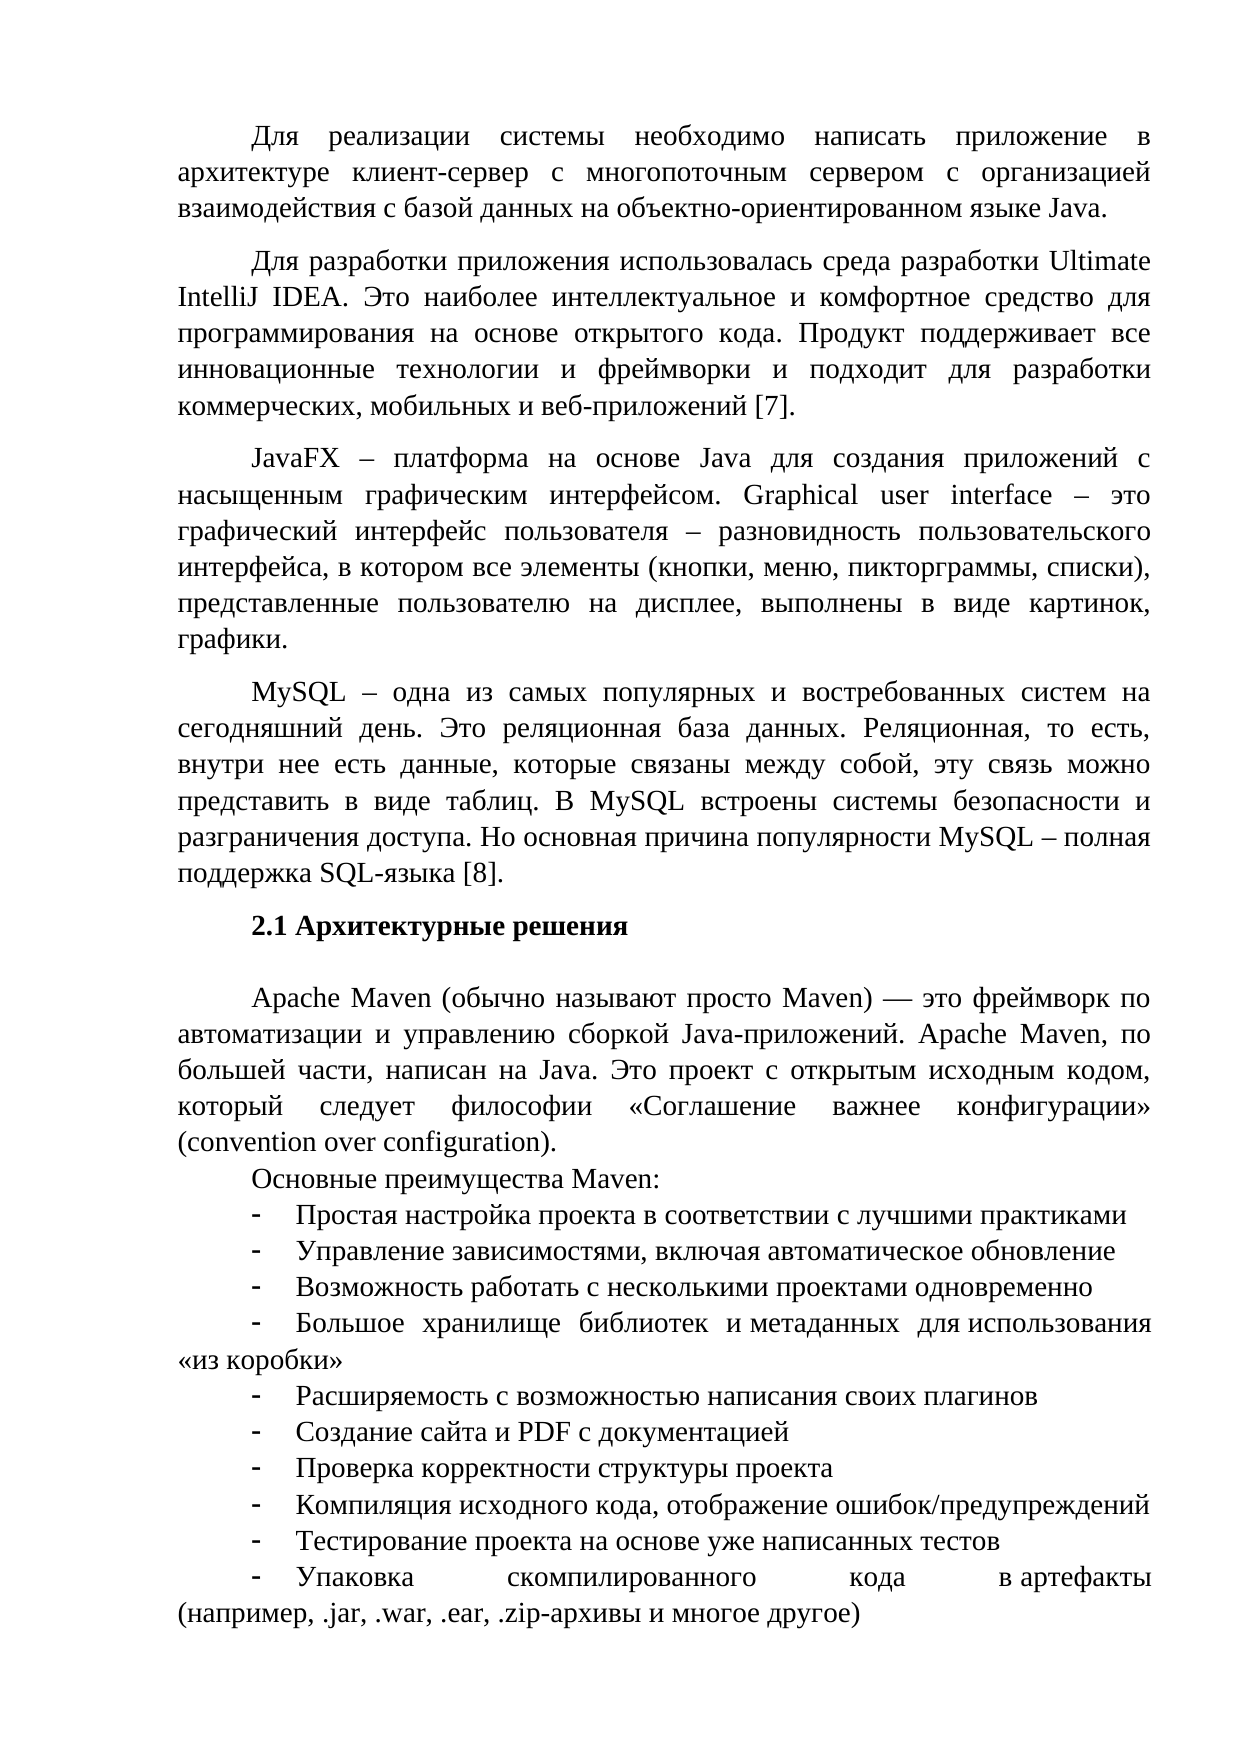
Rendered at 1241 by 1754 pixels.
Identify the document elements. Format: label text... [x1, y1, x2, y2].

list Расширяемость с возможностью написания своих плагинов [177, 1378, 1152, 1412]
text JavaFX – платформа на основе Java для создания приложений с насыщенным графическим интерфейсом. Graphical user interface – это графический интерфейс пользователя – разновидность пользовательского интерфейса, в котором все элементы (кнопки, меню, пикторграммы, списки), представленные пользователю на дисплее, выполнены в виде картинок, графики. [177, 441, 1152, 655]
text MySQL – одна из самых популярных и востребованных систем на сегодняшний день. Это реляционная база данных. Реляционная, то есть, внутри нее есть данные, которые связаны между собой, эту связь можно представить в виде таблиц. В MySQL встроены системы безопасности и разграничения доступа. Но основная причина популярности MySQL – полная поддержка SQL-языка [8]. [177, 674, 1152, 888]
list Упаковка скомпилированного кода в артефакты (например, .jar, .war, .ear, .zip-архивы и многое другое) [177, 1559, 1152, 1629]
text 2.1 Архитектурные решения [251, 908, 1152, 941]
list Компиляция исходного кода, отображение ошибок/предупреждений [177, 1487, 1152, 1520]
text Для реализации системы необходимо написать приложение в архитектуре клиент-сервер с многопоточным сервером с организацией взаимодействия с базой данных на объектно-ориентированном языке Java. [177, 118, 1152, 224]
list Простая настройка проекта в соответствии с лучшими практиками [177, 1197, 1152, 1231]
list Проверка корректности структуры проекта [177, 1451, 1152, 1484]
text Основные преимущества Maven: [177, 1161, 1152, 1194]
list Создание сайта и PDF с документацией [177, 1414, 1152, 1448]
list Тестирование проекта на основе уже написанных тестов [177, 1523, 1152, 1557]
list Управление зависимостями, включая автоматическое обновление [177, 1233, 1152, 1267]
text Для разработки приложения использовалась среда разработки Ultimate IntelliJ IDEA. Это наиболее интеллектуальное и комфортное средство для программирования на основе открытого кода. Продукт поддерживает все инновационные технологии и фреймворки и подходит для разработки коммерческих, мобильных и веб-приложений [7]. [177, 243, 1152, 421]
list Возможность работать с несколькими проектами одновременно [177, 1269, 1152, 1303]
text Apache Maven (обычно называют просто Maven) — это фреймворк по автоматизации и управлению сборкой Java-приложений. Apache Maven, по большей части, написан на Java. Это проект с открытым исходным кодом, который следует философии «Соглашение важнее конфигурации» (convention over configuration). [177, 980, 1152, 1158]
list Большое хранилище библиотек и метаданных для использования «из коробки» [177, 1306, 1152, 1375]
